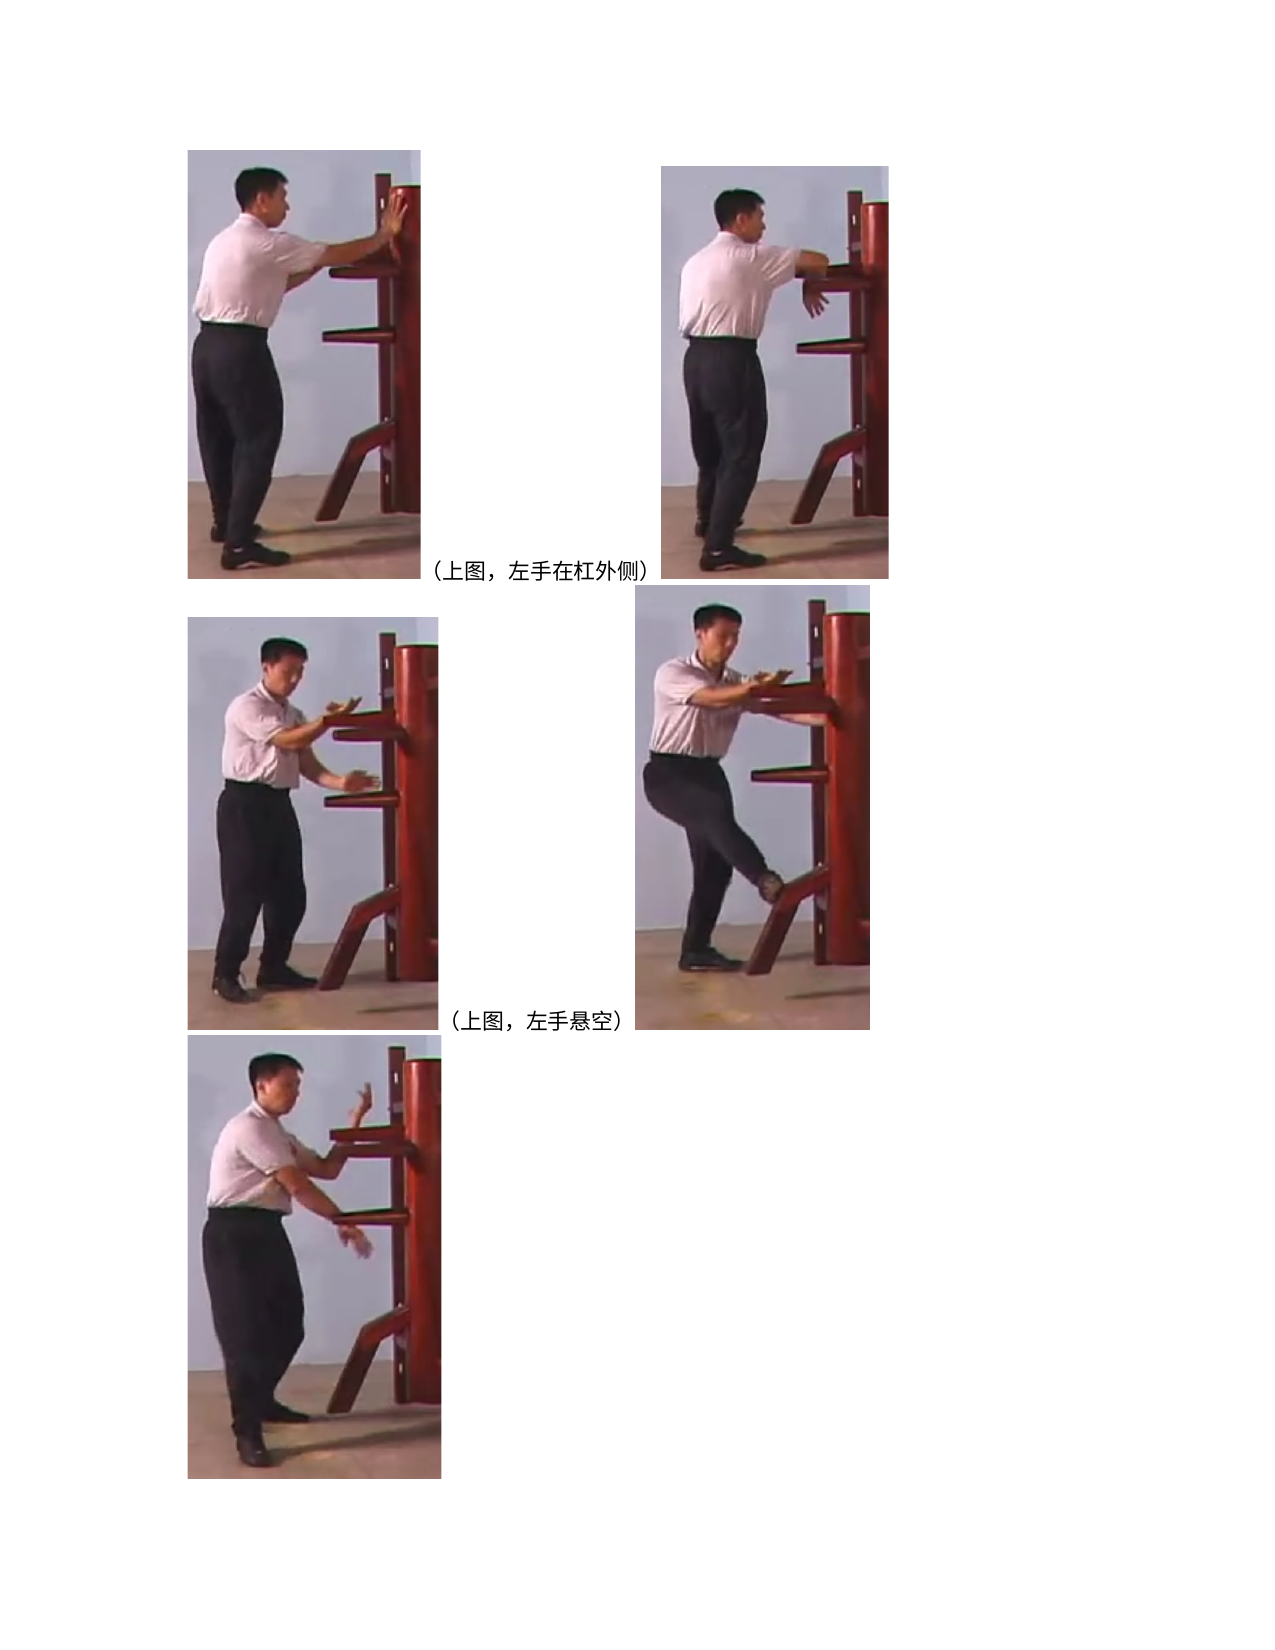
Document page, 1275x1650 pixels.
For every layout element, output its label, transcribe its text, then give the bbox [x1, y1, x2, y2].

picture [187, 150, 421, 579]
picture [661, 166, 889, 579]
picture [635, 585, 870, 1030]
picture [187, 617, 439, 1030]
picture [187, 1035, 442, 1479]
